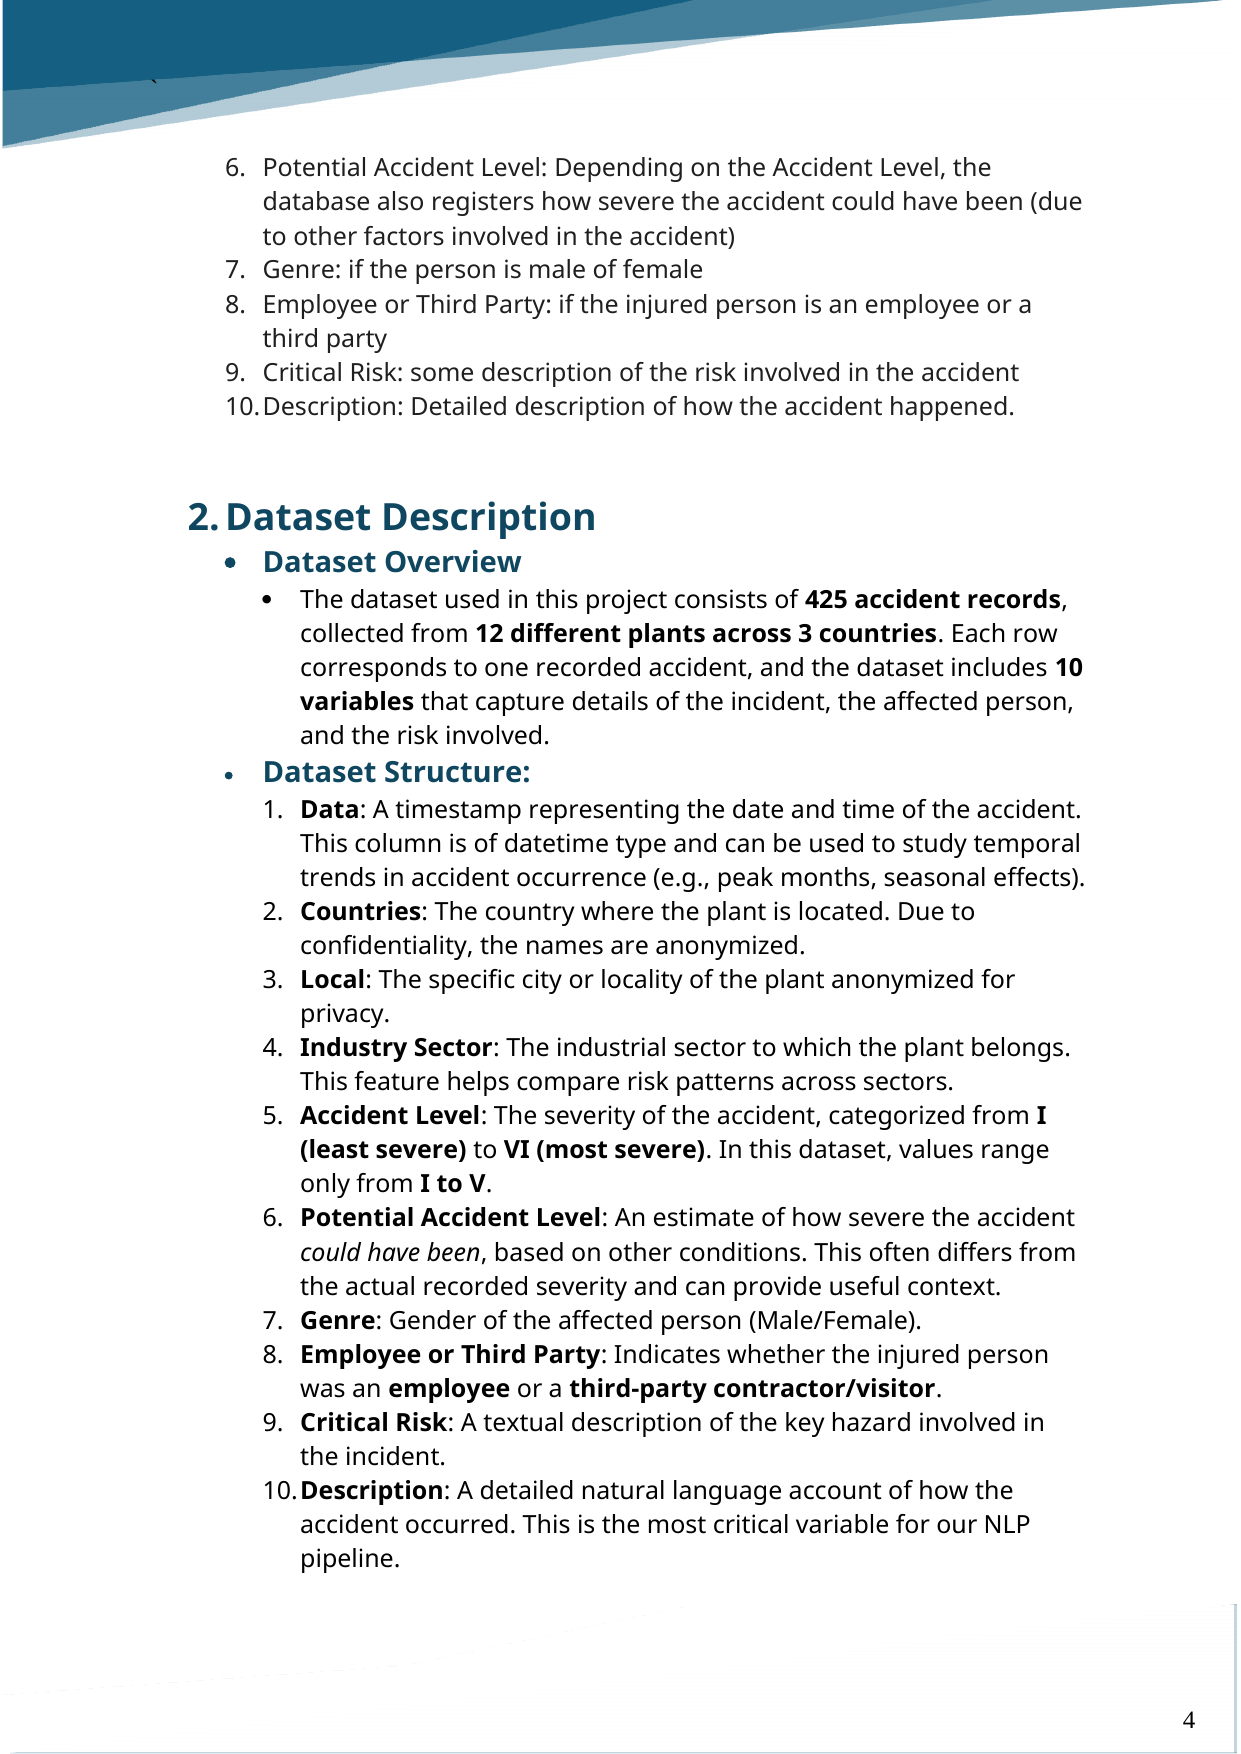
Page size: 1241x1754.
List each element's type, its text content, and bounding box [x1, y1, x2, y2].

list Countries: The country where the plant is located. Due to confidentiality, the names are anonymized. [262, 893, 1090, 962]
list The dataset used in this project consists of 425 accident records, collected from 12 different plants across 3 countries. Each row corresponds to one recorded accident, and the dataset includes 10 variables that capture details of the incident, the affected person, and the risk involved. [262, 581, 1090, 752]
subtitle Dataset Structure: [225, 752, 1090, 791]
list Description: A detailed natural language account of how the accident occurred. This is the most critical variable for our NLP pipeline. [262, 1473, 1090, 1575]
list Potential Accident Level: An estimate of how severe the accident could have been, based on other conditions. This often differs from the actual recorded severity and can provide useful context. [262, 1200, 1090, 1302]
list Industry Sector: The industrial sector to which the plant belongs. This feature helps compare risk patterns across sectors. [262, 1030, 1090, 1098]
list Genre: if the person is male of female [225, 252, 1090, 286]
list Critical Risk: some description of the risk involved in the accident [225, 354, 1090, 388]
list Description: Detailed description of how the accident happened. [225, 388, 1090, 422]
picture [2, 0, 1238, 149]
subtitle Dataset Description [187, 491, 1090, 542]
subtitle Dataset Overview [225, 542, 1090, 581]
list Data: A timestamp representing the date and time of the accident. This column is of datetime type and can be used to study temporal trends in accident occurrence (e.g., peak months, seasonal effects). [262, 791, 1090, 893]
list Local: The specific city or locality of the plant anonymized for privacy. [262, 962, 1090, 1030]
picture [2, 1604, 1237, 1753]
list Accident Level: The severity of the accident, categorized from I (least severe) to VI (most severe). In this dataset, values range only from I to V. [262, 1098, 1090, 1200]
list Genre: Gender of the affected person (Male/Female). [262, 1302, 1090, 1336]
list Employee or Third Party: if the injured person is an employee or a third party [225, 286, 1090, 354]
list Critical Risk: A textual description of the key hazard involved in the incident. [262, 1404, 1090, 1473]
list Employee or Third Party: Indicates whether the injured person was an employee or a third-party contractor/visitor. [262, 1336, 1090, 1404]
list Potential Accident Level: Depending on the Accident Level, the database also registers how severe the accident could have been (due to other factors involved in the accident) [225, 150, 1090, 252]
